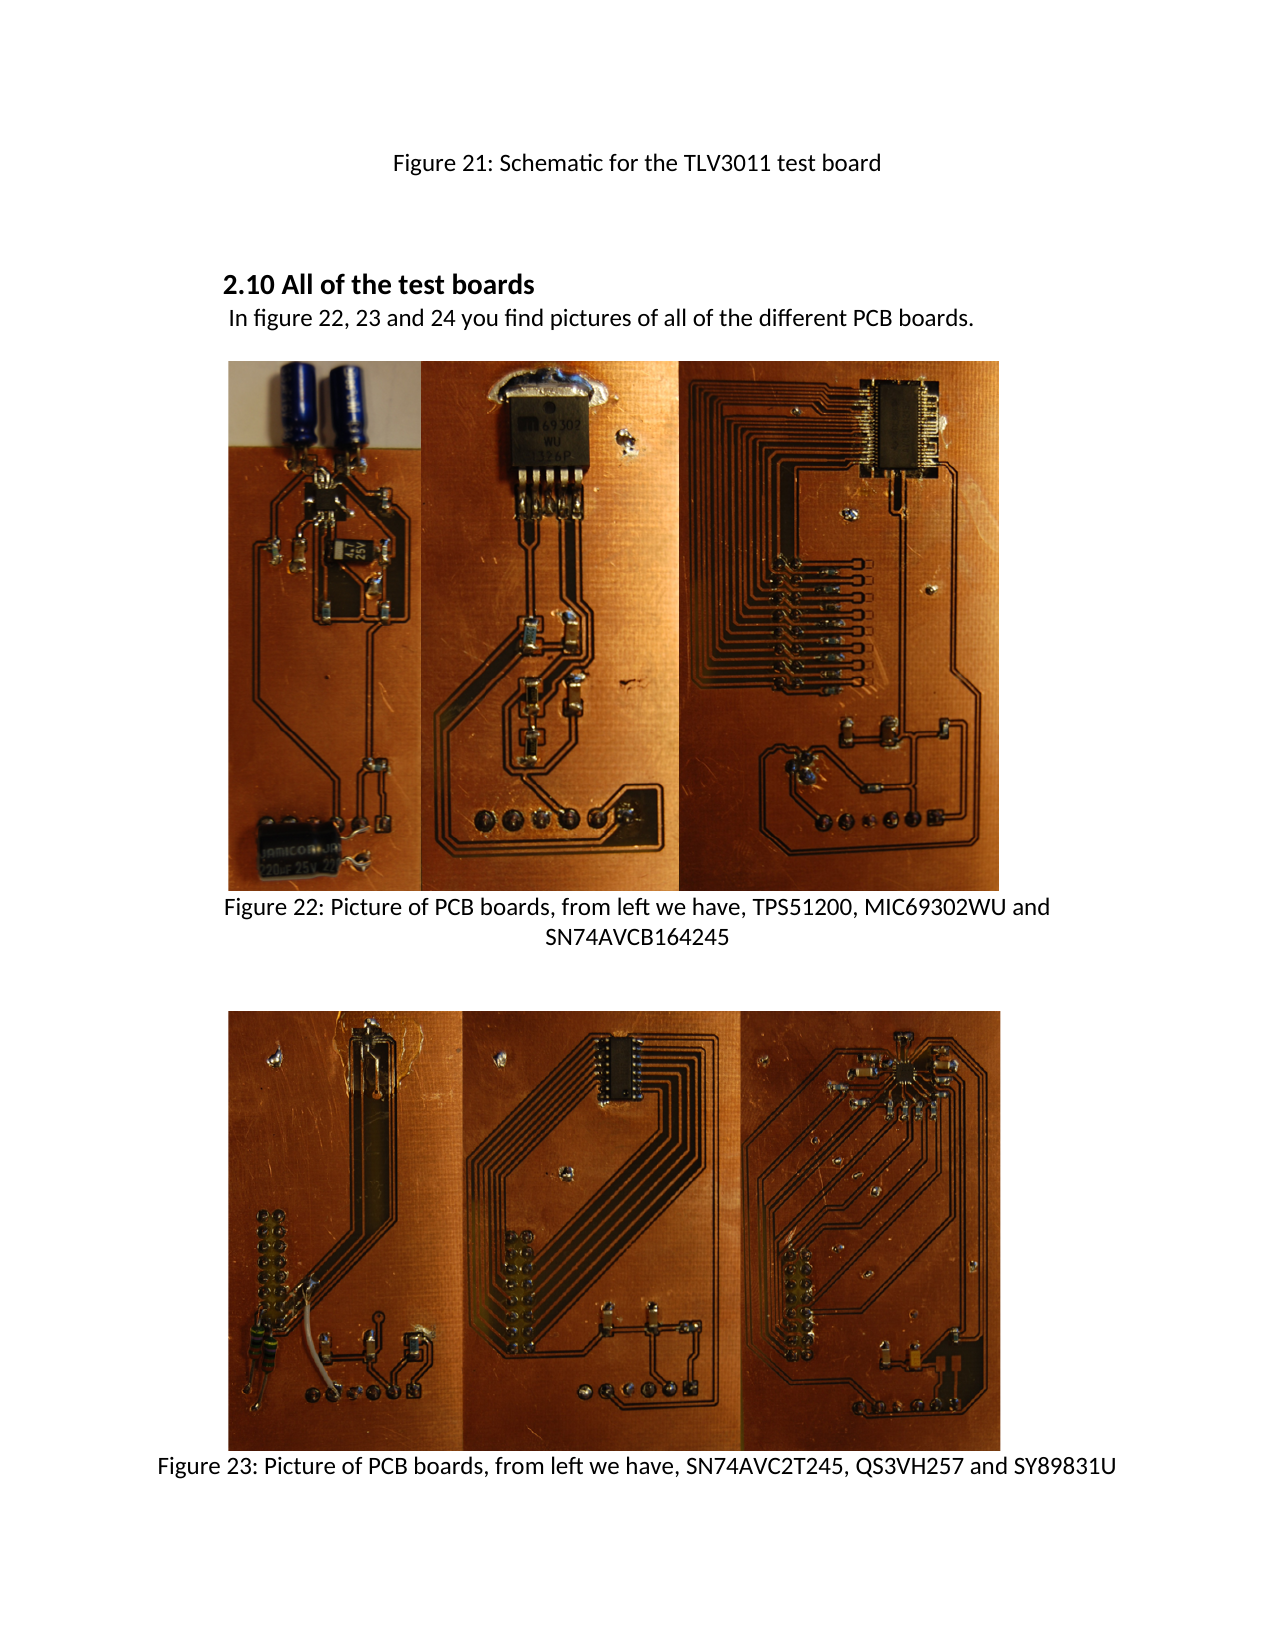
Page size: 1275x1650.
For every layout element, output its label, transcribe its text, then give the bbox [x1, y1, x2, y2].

text Figure 21: Schematic for the TLV3011 test board [148, 148, 1127, 178]
text In figure 22, 23 and 24 you find pictures of all of the different PCB boards. [148, 302, 1127, 332]
picture [228, 361, 999, 891]
subtitle 2.10 All of the test boards [148, 266, 1127, 302]
picture [228, 1011, 1001, 1451]
text Figure 22: Picture of PCB boards, from left we have, TPS51200, MIC69302WU and SN74AVCB164245 [148, 891, 1127, 952]
text Figure 23: Picture of PCB boards, from left we have, SN74AVC2T245, QS3VH257 and SY89831U [148, 1451, 1127, 1481]
